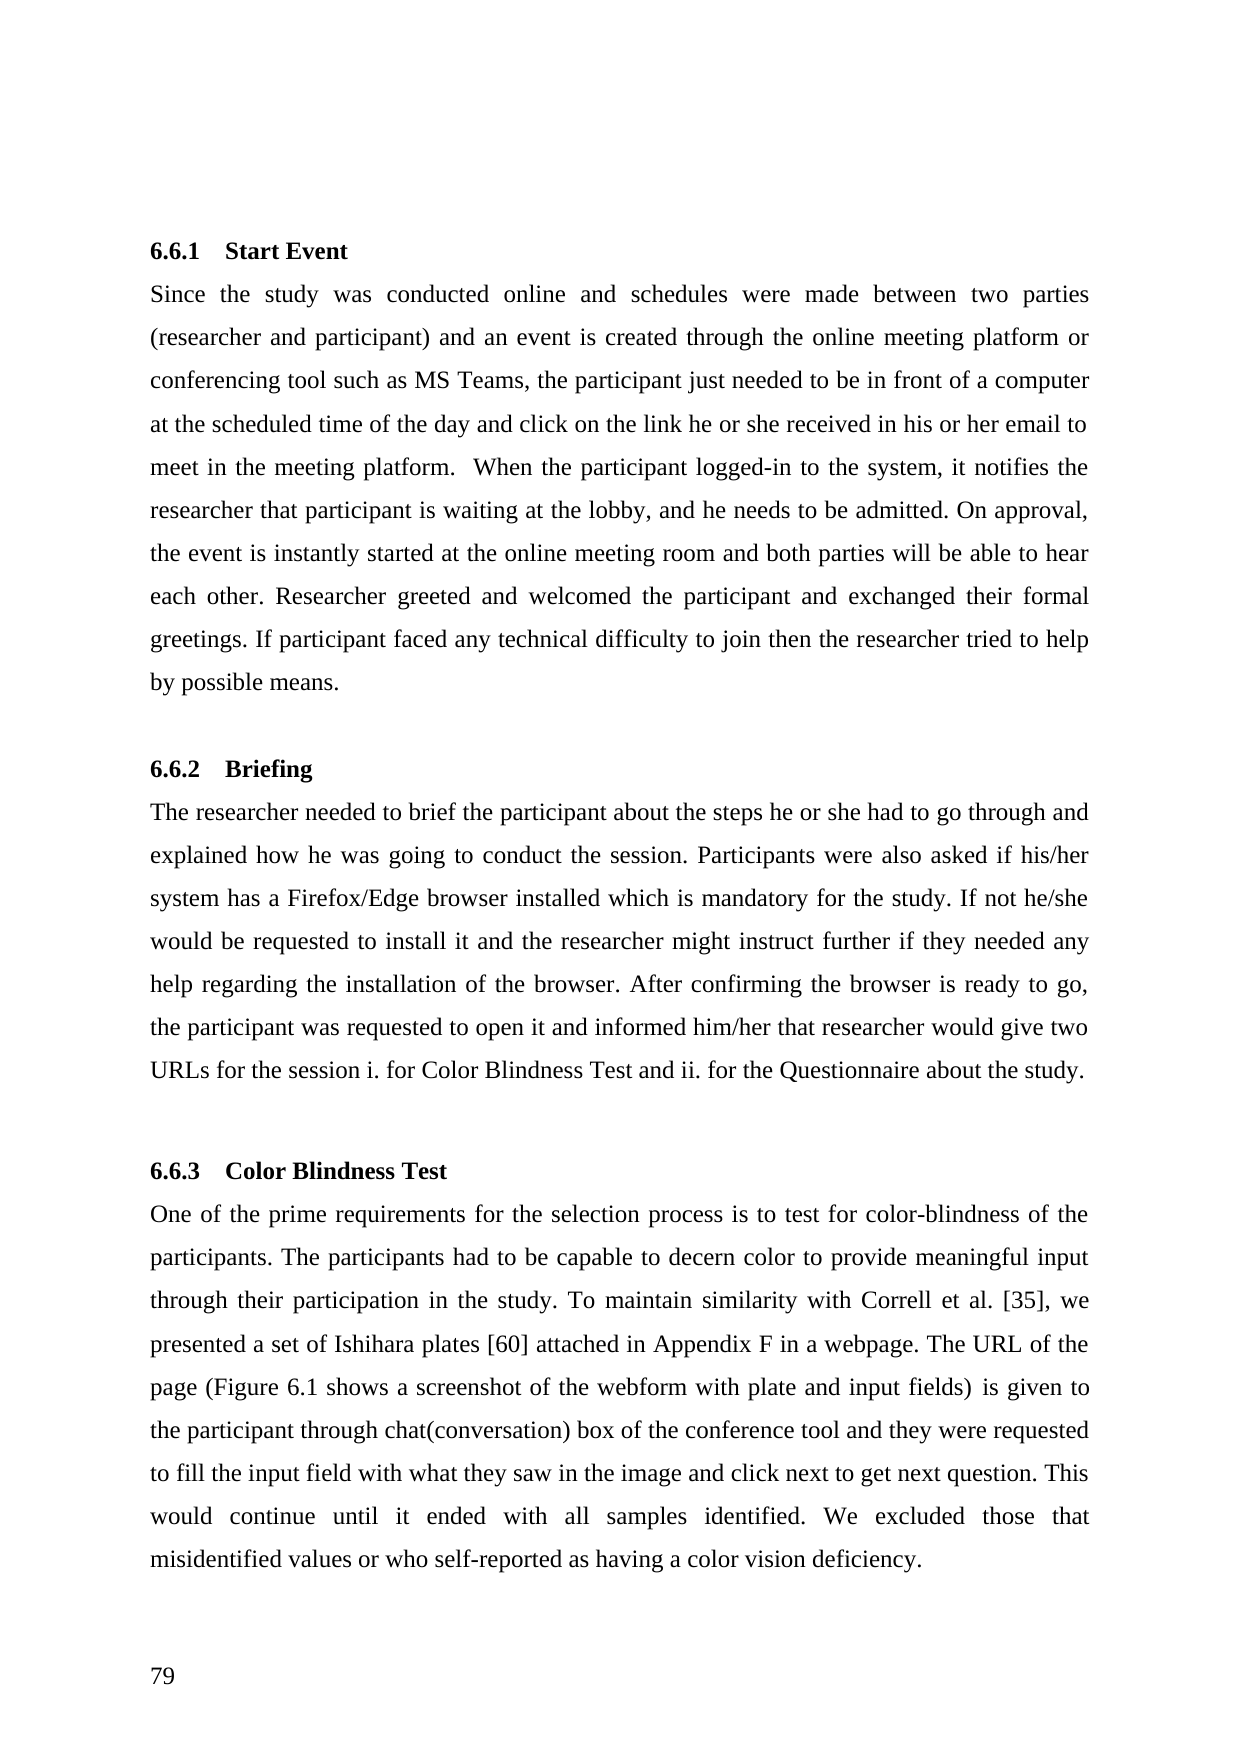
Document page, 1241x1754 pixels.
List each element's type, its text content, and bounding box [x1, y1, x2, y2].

text 6.6.1 Start Event [150, 236, 1090, 265]
text One of the prime requirements for the selection process is to test for color-blindness of the participants. The participants had to be capable to decern color to provide meaningful input through their participation in the study. To maintain similarity with Correll et al. [35], we presented a set of Ishihara plates [60] attached in Appendix F in a webpage. The URL of the page (Figure 6.1 shows a screenshot of the webform with plate and input fields) is given to the participant through chat(conversation) box of the conference tool and they were requested to fill the input field with what they saw in the image and click next to get next question. This would continue until it ended with all samples identified. We excluded those that misidentified values or who self-reported as having a color vision deficiency. [150, 1199, 1090, 1573]
text Since the study was conducted online and schedules were made between two parties (researcher and participant) and an event is created through the online meeting platform or conferencing tool such as MS Teams, the participant just needed to be in front of a computer at the scheduled time of the day and click on the link he or she received in his or her email to meet in the meeting platform. When the participant logged-in to the system, it notifies the researcher that participant is waiting at the lobby, and he needs to be admitted. On approval, the event is instantly started at the online meeting room and both parties will be able to hear each other. Researcher greeted and welcomed the participant and exchanged their formal greetings. If participant faced any technical difficulty to join then the researcher tried to help by possible means. [150, 279, 1090, 696]
text The researcher needed to brief the participant about the steps he or she had to go through and explained how he was going to conduct the session. Participants were also asked if his/her system has a Firefox/Edge browser installed which is mandatory for the study. If not he/she would be requested to install it and the researcher might instruct further if they needed any help regarding the installation of the browser. After confirming the browser is ready to go, the participant was requested to open it and informed him/her that researcher would give two URLs for the session i. for Color Blindness Test and ii. for the Questionnaire about the study. [150, 797, 1090, 1084]
text 6.6.2 Briefing [150, 754, 1090, 782]
text 6.6.3 Color Blindness Test [150, 1156, 1090, 1185]
